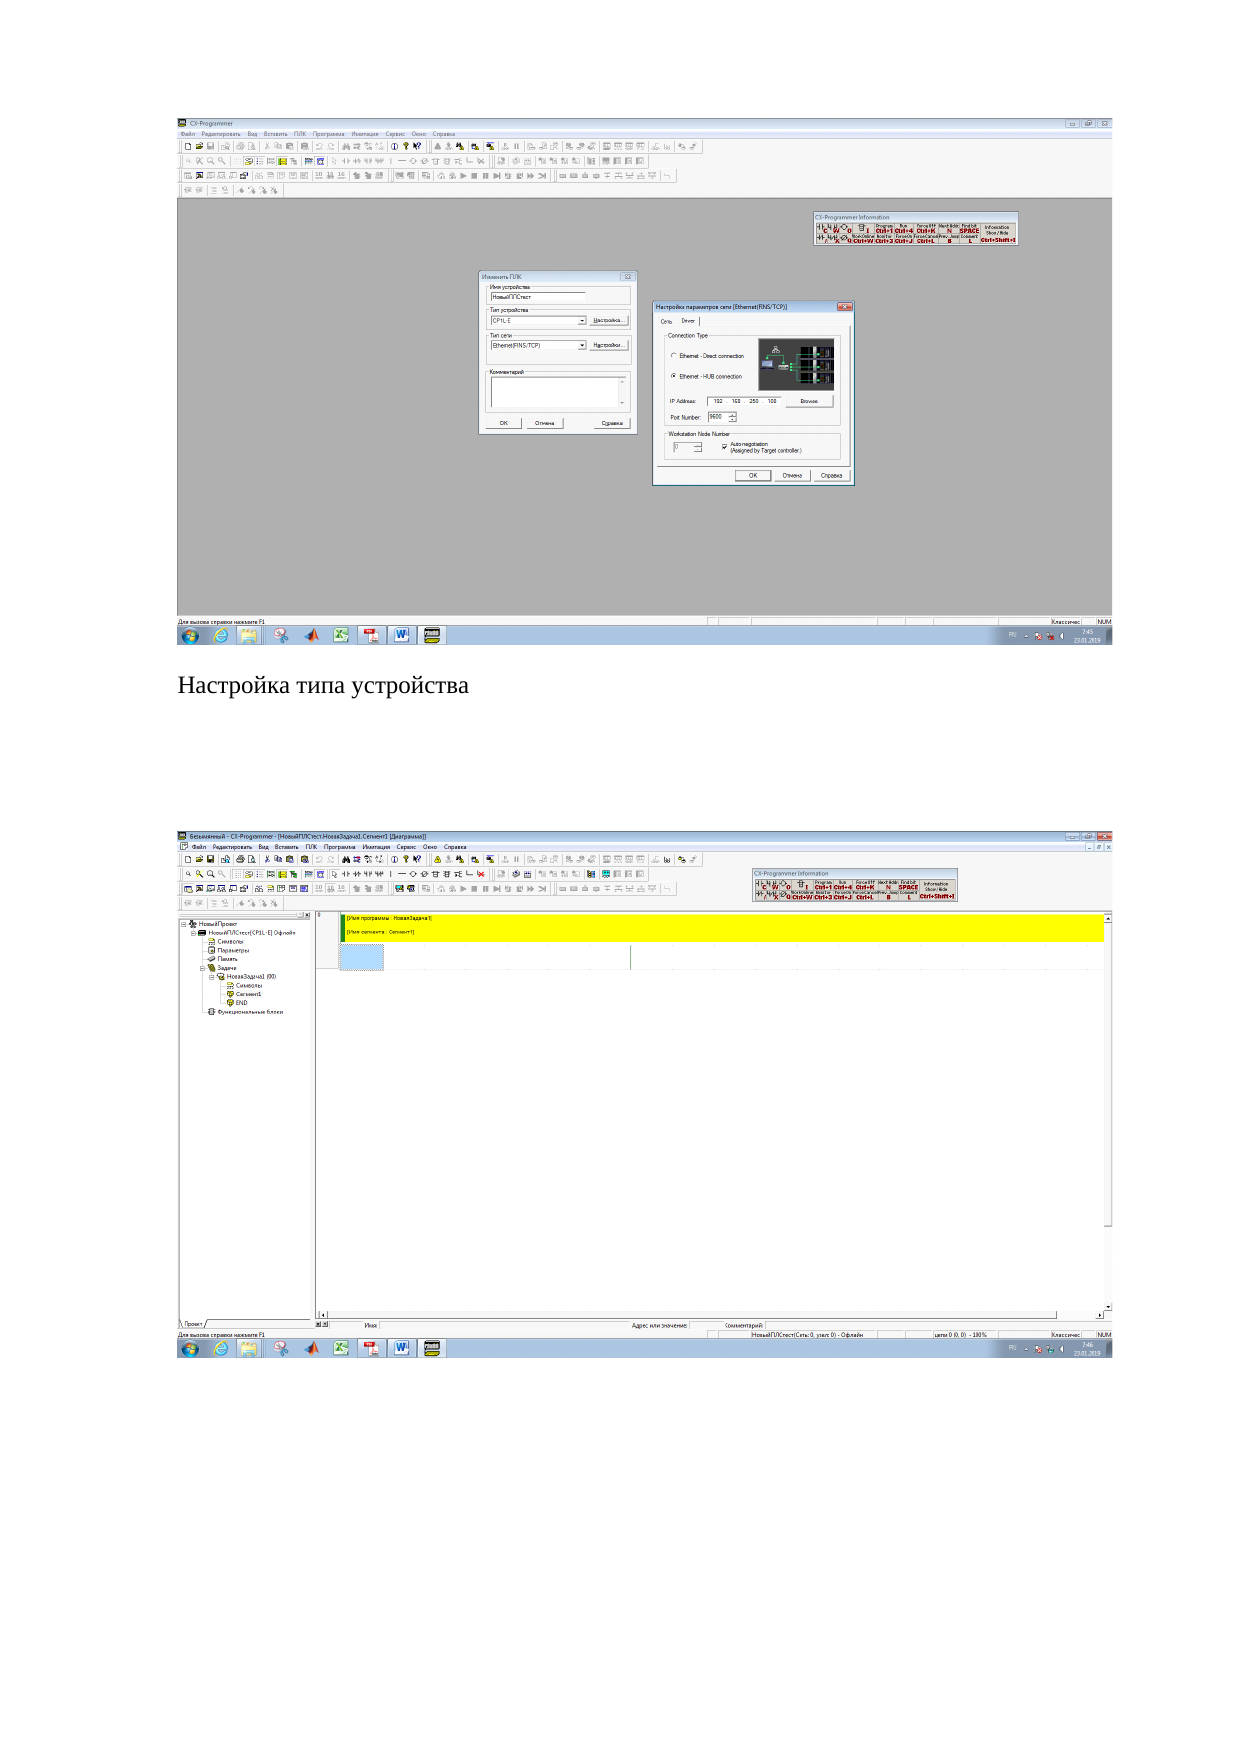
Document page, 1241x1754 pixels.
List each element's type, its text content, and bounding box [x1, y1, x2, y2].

picture [177, 831, 1113, 1358]
picture [177, 118, 1113, 645]
text Настройка типа устройства [177, 670, 1152, 698]
